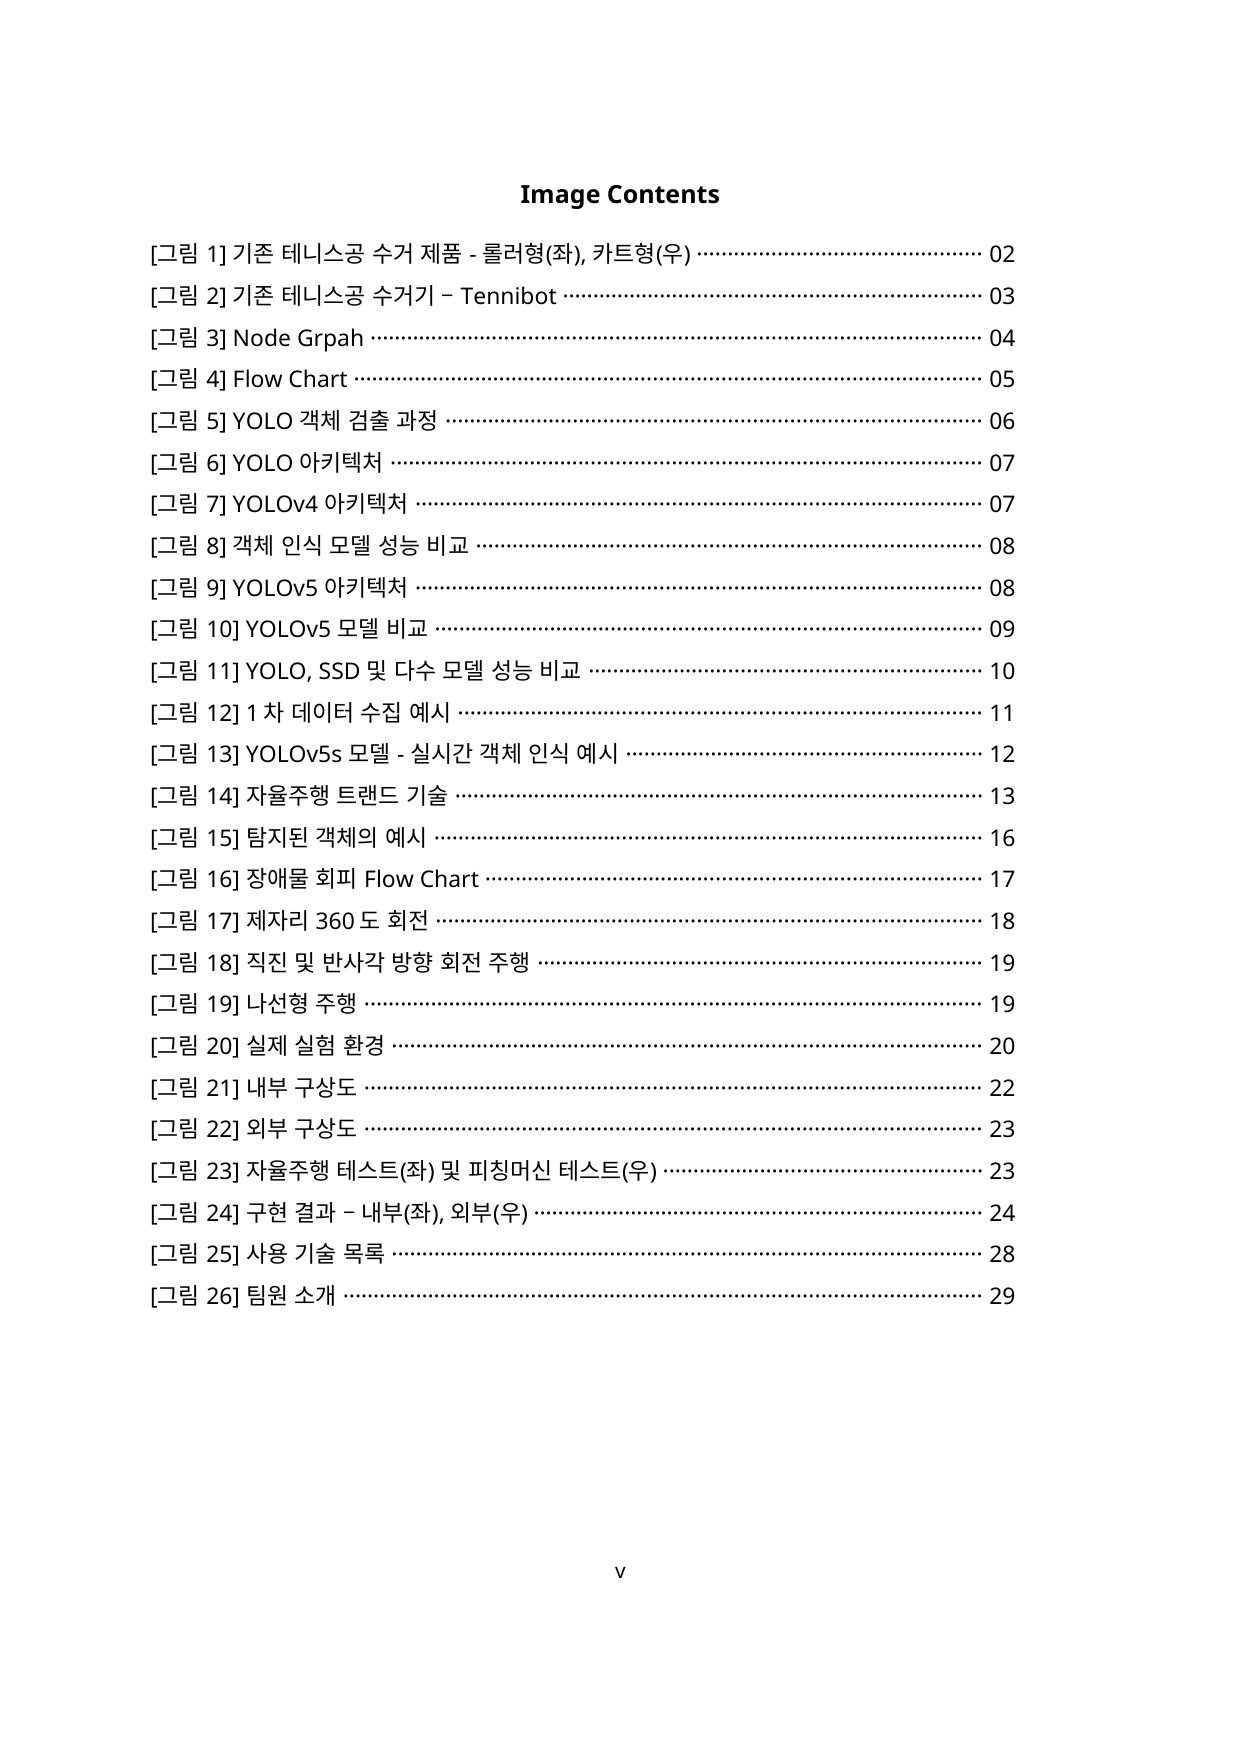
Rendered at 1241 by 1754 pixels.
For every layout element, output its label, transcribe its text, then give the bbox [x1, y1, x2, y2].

text [그림 6] YOLO 아키텍처 07 [150, 445, 1090, 478]
text [그림 2] 기존 테니스공 수거기 – Tennibot 03 [150, 278, 1090, 311]
text [그림 1] 기존 테니스공 수거 제품 - 롤러형(좌), 카트형(우) 02 [150, 236, 1090, 270]
text [그림 19] 나선형 주행 19 [150, 986, 1090, 1020]
text [그림 12] 1차 데이터 수집 예시 11 [150, 695, 1090, 728]
text [그림 13] YOLOv5s 모델 - 실시간 객체 인식 예시 12 [150, 736, 1090, 770]
text [그림 24] 구현 결과 – 내부(좌), 외부(우) 24 [150, 1195, 1090, 1228]
text [그림 26] 팀원 소개 29 [150, 1278, 1090, 1311]
text [그림 3] Node Grpah 04 [150, 320, 1090, 353]
text [그림 10] YOLOv5 모델 비교 09 [150, 611, 1090, 645]
text [그림 23] 자율주행 테스트(좌) 및 피칭머신 테스트(우) 23 [150, 1153, 1090, 1186]
text [그림 17] 제자리 360도 회전 18 [150, 903, 1090, 936]
text [그림 9] YOLOv5 아키텍처 08 [150, 570, 1090, 603]
text [그림 20] 실제 실험 환경 20 [150, 1028, 1090, 1061]
text [그림 5] YOLO 객체 검출 과정 06 [150, 403, 1090, 436]
text [그림 18] 직진 및 반사각 방향 회전 주행 19 [150, 945, 1090, 978]
text Image Contents [150, 177, 1090, 211]
text [그림 14] 자율주행 트랜드 기술 13 [150, 778, 1090, 811]
text [그림 7] YOLOv4 아키텍처 07 [150, 486, 1090, 520]
text [그림 21] 내부 구상도 22 [150, 1070, 1090, 1103]
text [그림 25] 사용 기술 목록 28 [150, 1236, 1090, 1270]
text [그림 22] 외부 구상도 23 [150, 1111, 1090, 1145]
text [그림 15] 탐지된 객체의 예시 16 [150, 820, 1090, 853]
text [그림 11] YOLO, SSD 및 다수 모델 성능 비교 10 [150, 653, 1090, 686]
text [그림 16] 장애물 회피 Flow Chart 17 [150, 861, 1090, 895]
text [그림 8] 객체 인식 모델 성능 비교 08 [150, 528, 1090, 561]
text [그림 4] Flow Chart 05 [150, 361, 1090, 395]
